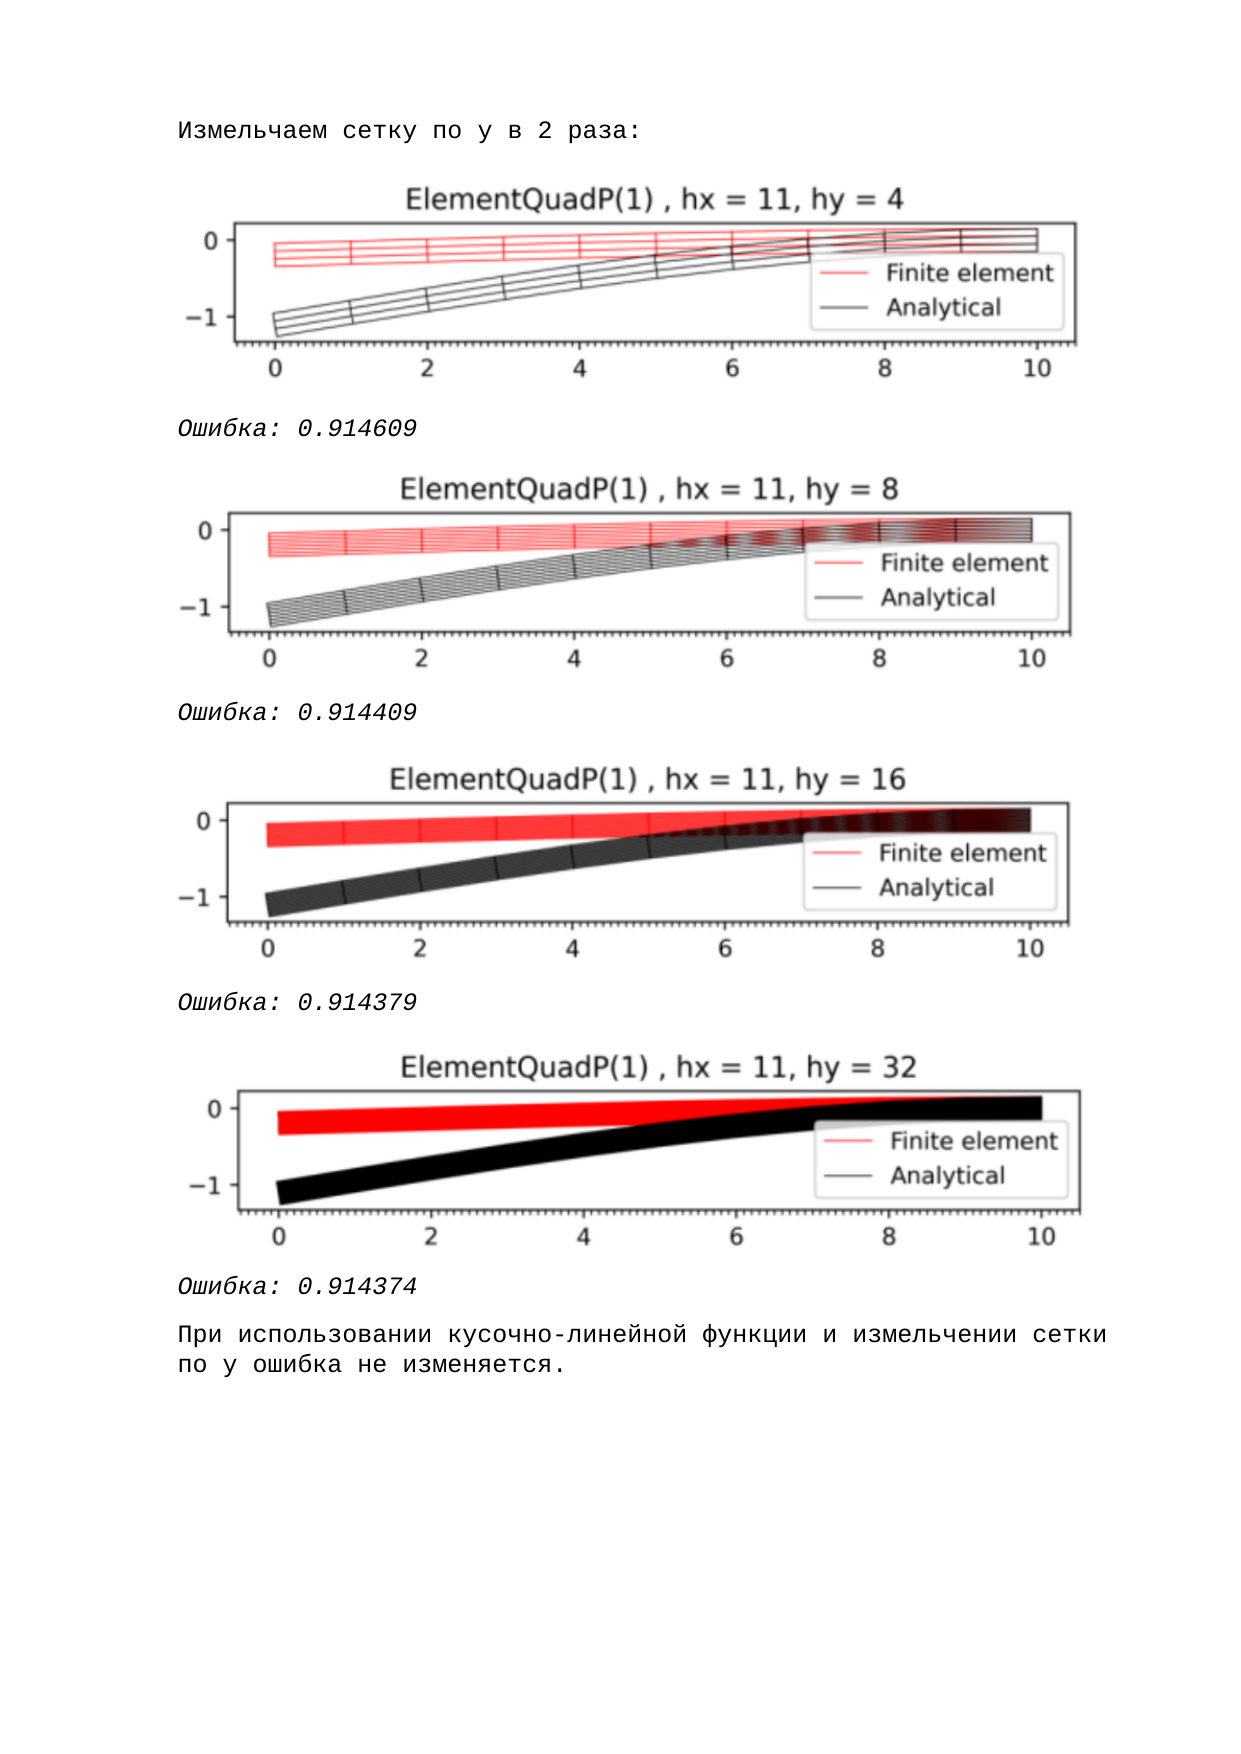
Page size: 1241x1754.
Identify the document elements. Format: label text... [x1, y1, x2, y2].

text При использовании кусочно-линейной функции и измельчении сетки по y ошибка не изменяется. [177, 1321, 1152, 1380]
picture [177, 1036, 1104, 1256]
text Ошибка: 0.914374 [177, 1274, 1152, 1302]
picture [177, 165, 1094, 397]
text Измельчаем сетку по y в 2 раза: [177, 118, 1152, 146]
text Ошибка: 0.914379 [177, 989, 1152, 1017]
picture [177, 746, 1091, 971]
picture [177, 462, 1086, 681]
text Ошибка: 0.914409 [177, 699, 1152, 727]
text Ошибка: 0.914609 [177, 415, 1152, 444]
